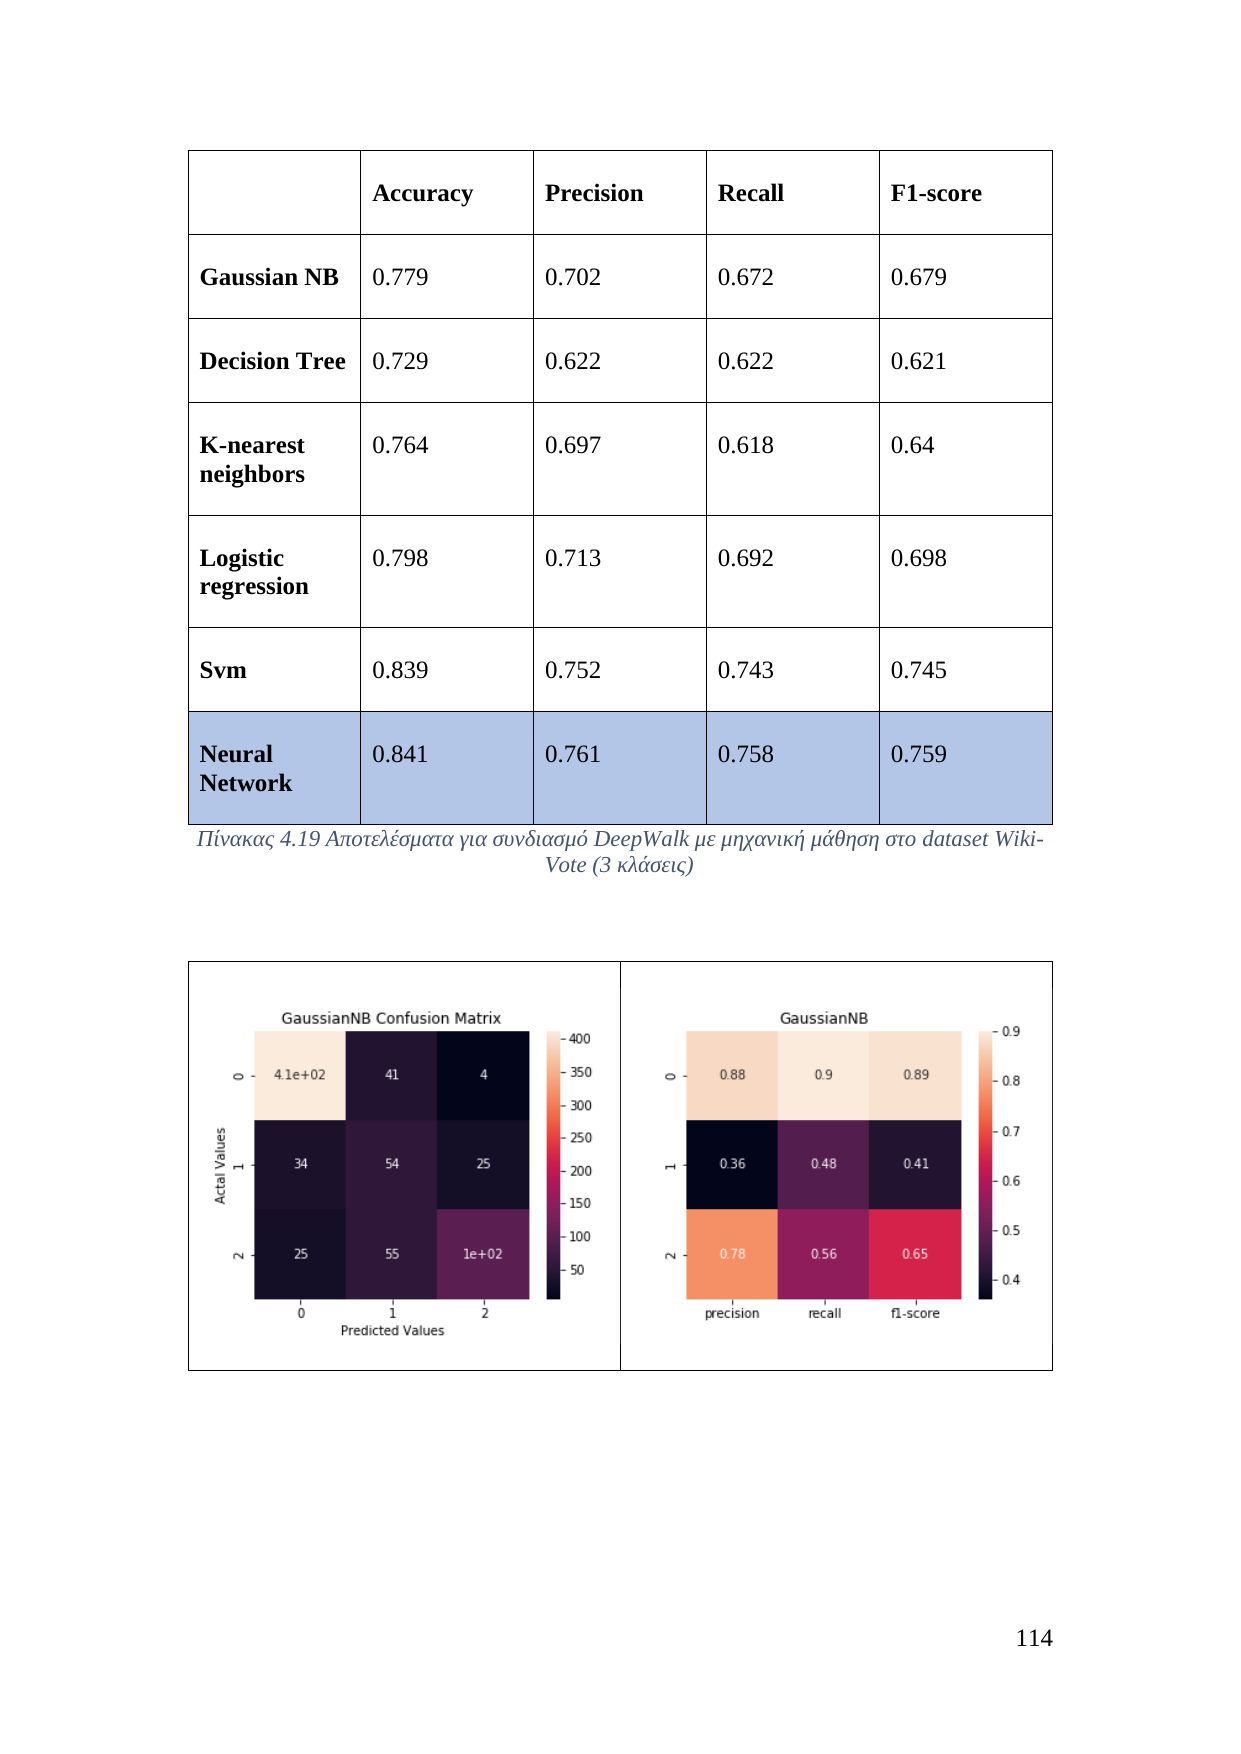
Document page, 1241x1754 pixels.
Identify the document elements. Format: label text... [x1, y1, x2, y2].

table_header [621, 962, 1052, 1370]
table_cell 0.621 [880, 319, 1052, 402]
table_header Accuracy [361, 151, 533, 234]
table_cell K-nearest neighbors [189, 403, 360, 514]
table_cell Logistic regression [189, 516, 360, 627]
table_cell 0.743 [707, 628, 879, 711]
table_cell 0.702 [534, 235, 706, 318]
table_cell 0.713 [534, 516, 706, 627]
table_header [189, 151, 360, 234]
table_header Precision [534, 151, 706, 234]
table_cell 0.761 [534, 712, 706, 824]
table_cell 0.64 [880, 403, 1052, 514]
table_cell 0.622 [534, 319, 706, 402]
table_cell 0.752 [534, 628, 706, 711]
table_cell Gaussian NB [189, 235, 360, 318]
table_cell 0.672 [707, 235, 879, 318]
table_header F1-score [880, 151, 1052, 234]
table_cell 0.798 [361, 516, 533, 627]
table_cell 0.698 [880, 516, 1052, 627]
table_cell Decision Tree [189, 319, 360, 402]
table_cell 0.679 [880, 235, 1052, 318]
table_cell 0.745 [880, 628, 1052, 711]
table_header Recall [707, 151, 879, 234]
table_cell Svm [189, 628, 360, 711]
table_cell 0.839 [361, 628, 533, 711]
table_cell 0.779 [361, 235, 533, 318]
picture [199, 988, 621, 1344]
table_cell 0.758 [707, 712, 879, 824]
table_cell 0.764 [361, 403, 533, 514]
table_cell 0.759 [880, 712, 1052, 824]
table_cell 0.841 [361, 712, 533, 824]
table_cell 0.729 [361, 319, 533, 402]
table_cell Neural Network [189, 712, 360, 824]
table_header [189, 962, 620, 1370]
table_cell 0.697 [534, 403, 706, 514]
table_cell 0.618 [707, 403, 879, 514]
picture [631, 988, 1053, 1344]
table_cell 0.692 [707, 516, 879, 627]
table_cell 0.622 [707, 319, 879, 402]
